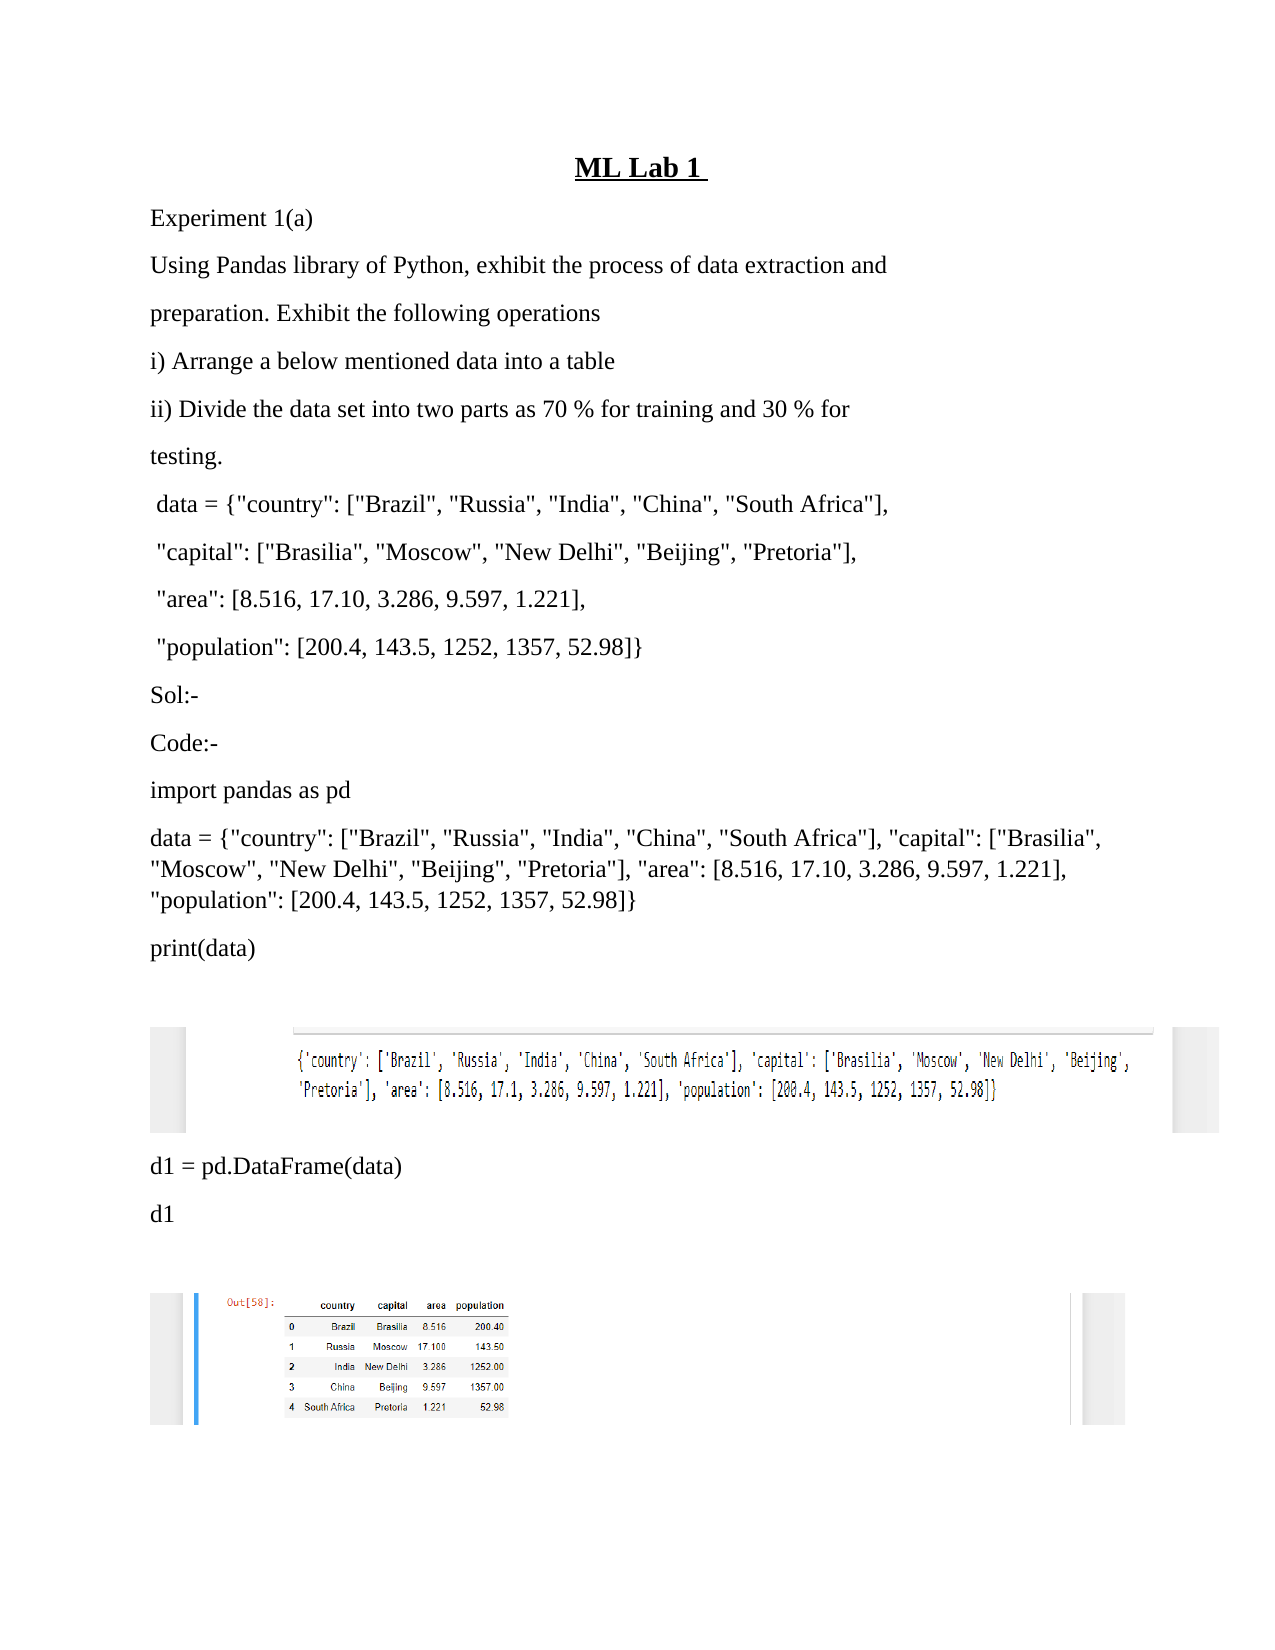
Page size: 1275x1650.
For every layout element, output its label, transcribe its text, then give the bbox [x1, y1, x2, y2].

text print(data) [150, 933, 1125, 962]
text "area": [8.516, 17.10, 3.286, 9.597, 1.221], [150, 584, 1125, 613]
text ii) Divide the data set into two parts as 70 % for training and 30 % for [150, 394, 1125, 422]
text data = {"country": ["Brazil", "Russia", "India", "China", "South Africa"], "capital": ["Brasilia", "Moscow", "New Delhi", "Beijing", "Pretoria"], "area": [8.516, 17.10, 3.286, 9.597, 1.221], "population": [200.4, 143.5, 1252, 1357, 52.98]} [150, 823, 1125, 914]
text d1 [150, 1199, 1125, 1227]
text preparation. Exhibit the following operations [150, 298, 1125, 327]
text testing. [150, 441, 1125, 470]
text import pandas as pd [150, 775, 1125, 804]
text Experiment 1(a) [150, 203, 1125, 232]
text data = {"country": ["Brazil", "Russia", "India", "China", "South Africa"], [150, 489, 1125, 518]
text Code:- [150, 728, 1125, 756]
text Using Pandas library of Python, exhibit the process of data extraction and [150, 251, 1125, 279]
text i) Arrange a below mentioned data into a table [150, 346, 1125, 375]
picture [150, 1027, 1220, 1133]
text "capital": ["Brasilia", "Moscow", "New Delhi", "Beijing", "Pretoria"], [150, 537, 1125, 566]
picture [150, 1293, 1125, 1425]
text "population": [200.4, 143.5, 1252, 1357, 52.98]} [150, 632, 1125, 661]
text ML Lab 1 [150, 150, 1125, 183]
text d1 = pd.DataFrame(data) [150, 1151, 1125, 1180]
text Sol:- [150, 680, 1125, 709]
